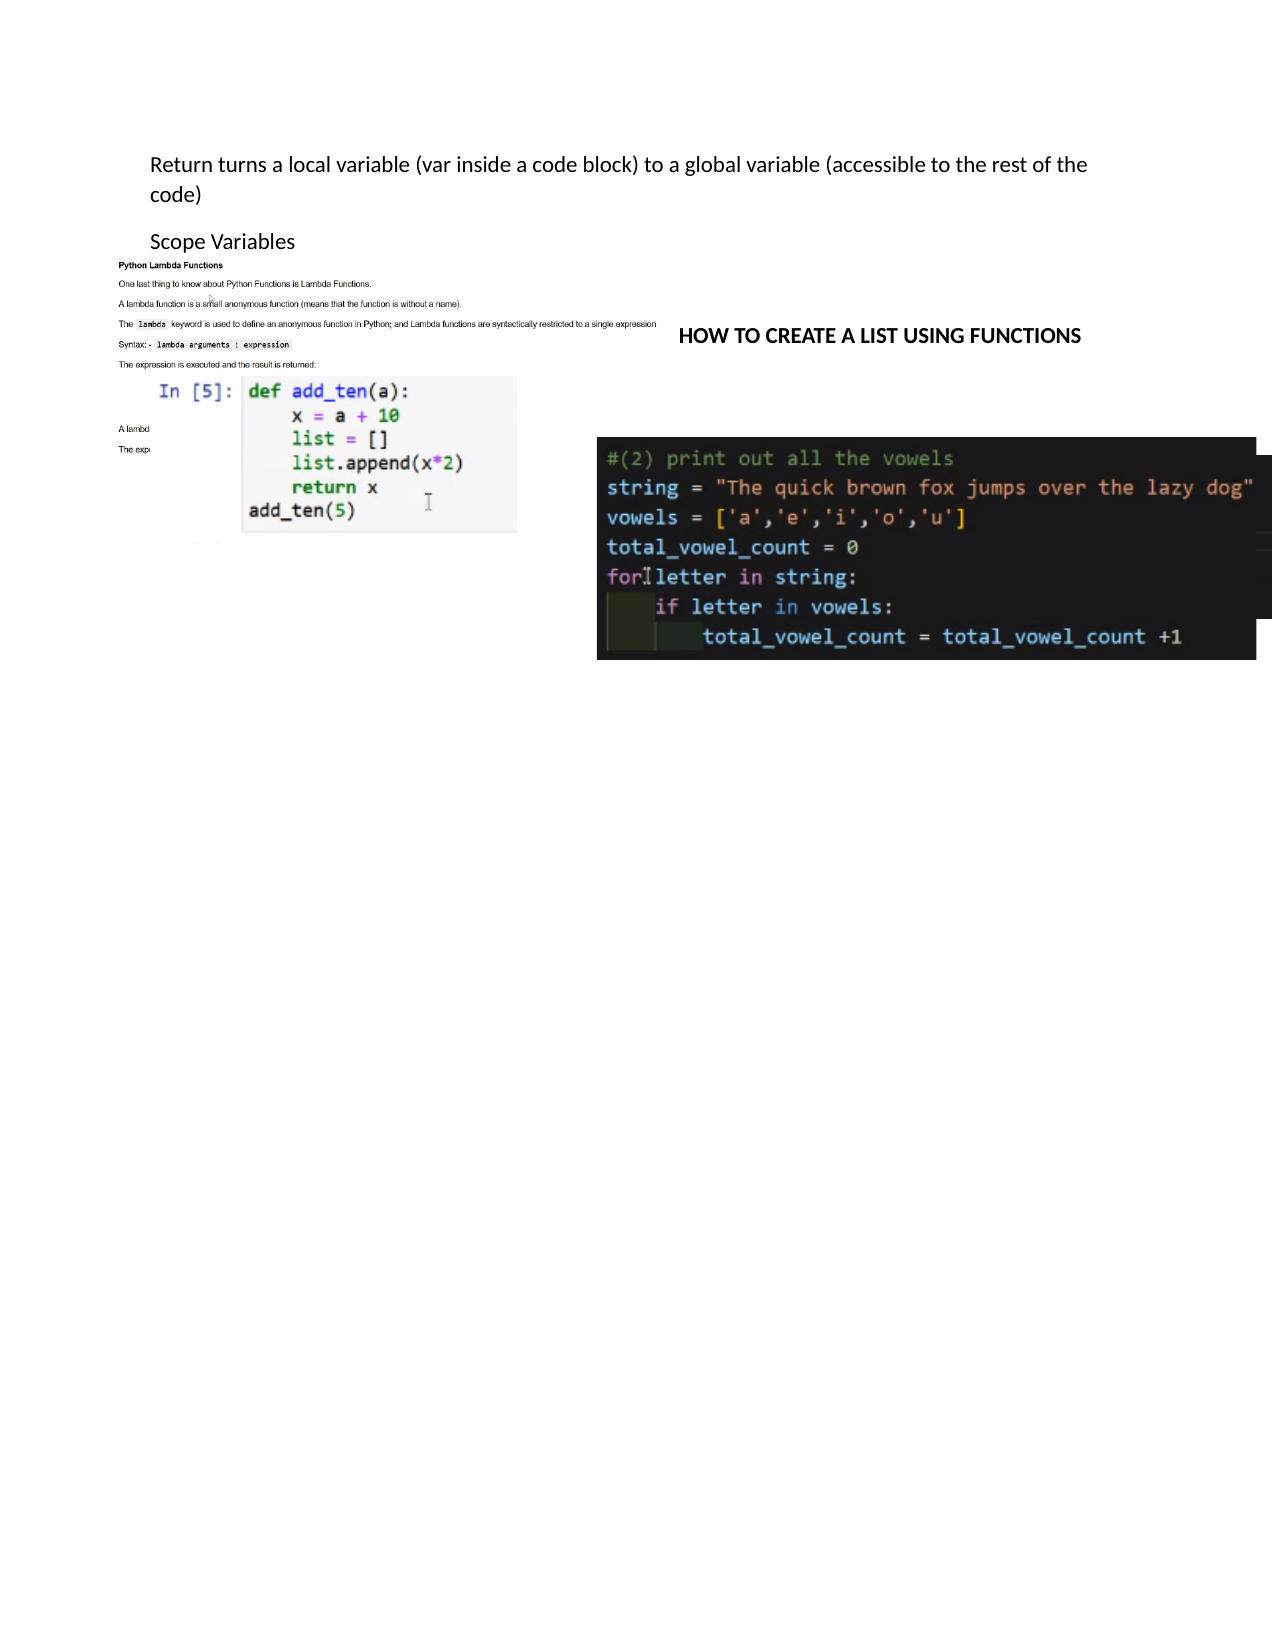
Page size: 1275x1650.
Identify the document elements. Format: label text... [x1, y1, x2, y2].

text HOW TO CREATE A LIST USING FUNCTIONS [660, 321, 1125, 349]
picture [117, 257, 1272, 660]
text Return turns a local variable (var inside a code block) to a global variable (accessible to the rest of the code) [150, 150, 1125, 208]
text Scope Variables [150, 227, 1125, 255]
